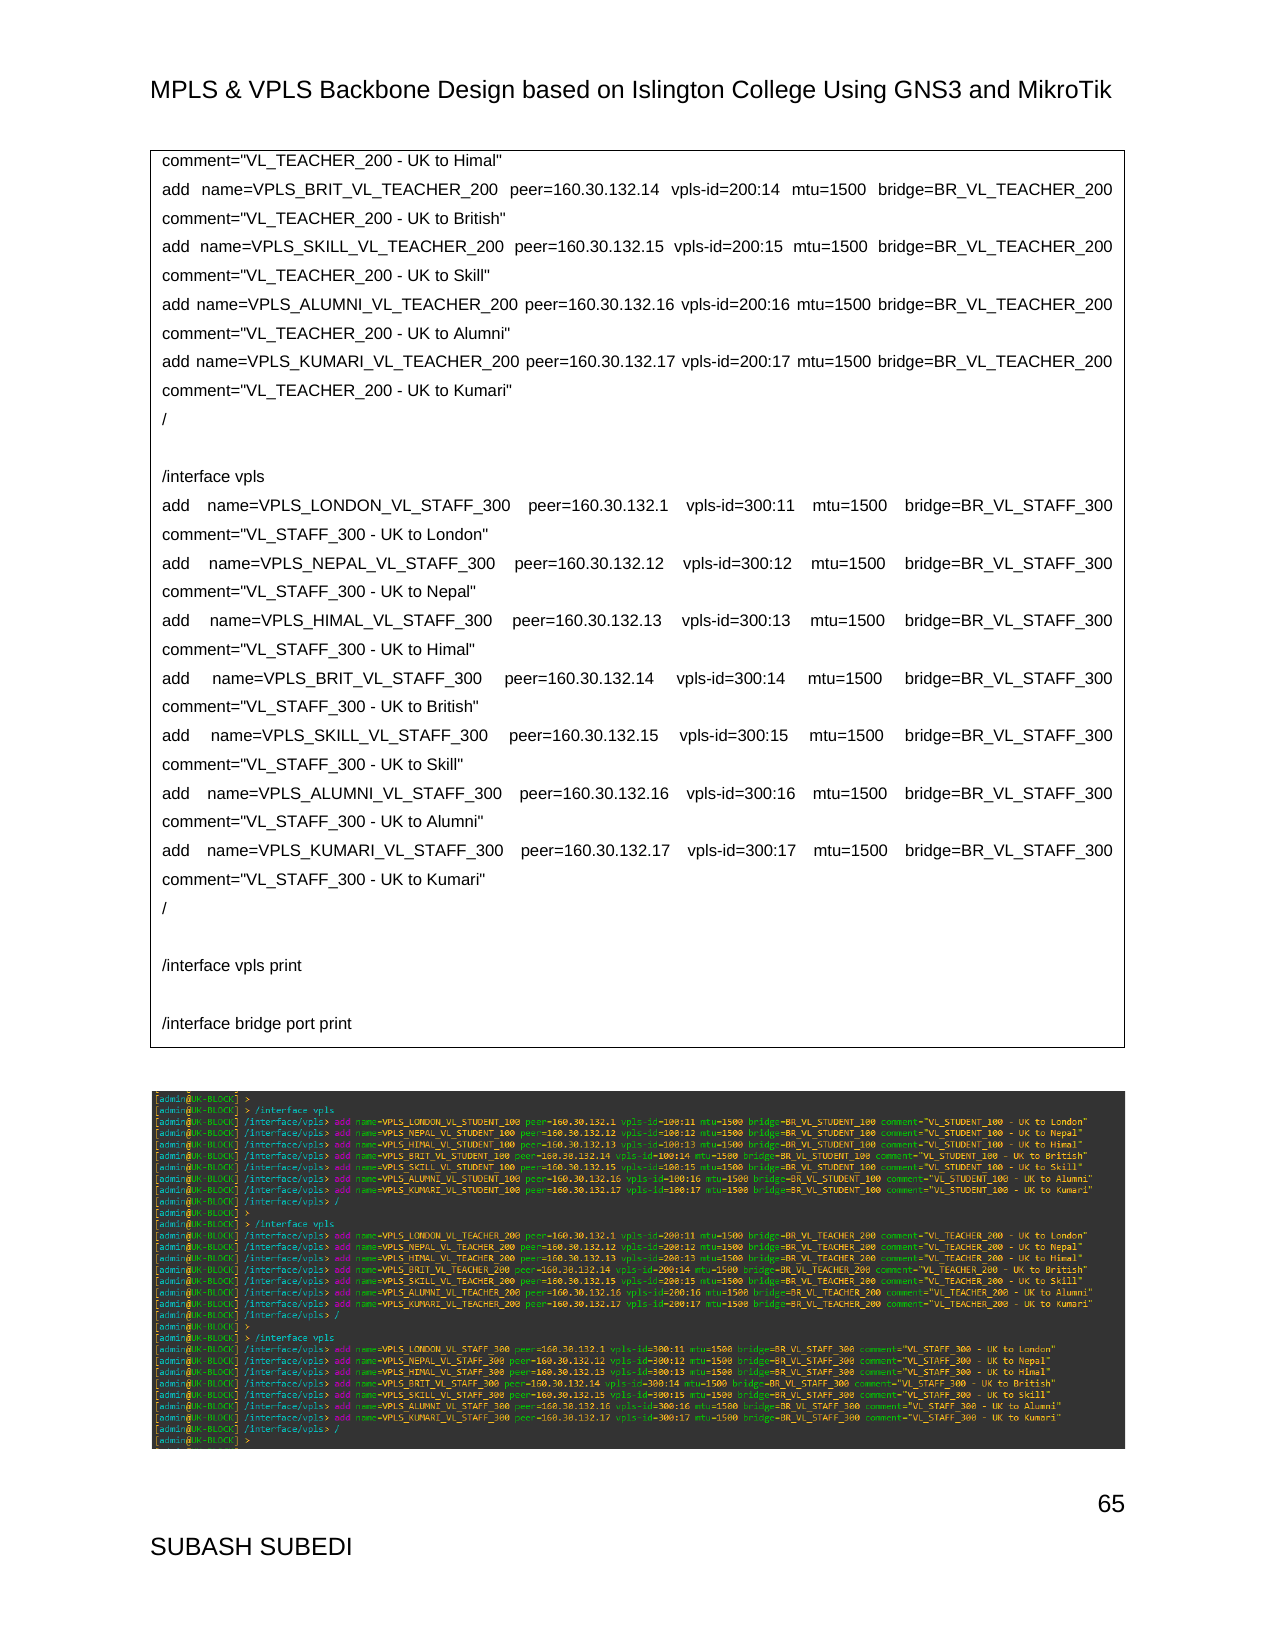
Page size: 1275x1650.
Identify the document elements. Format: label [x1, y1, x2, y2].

picture [150, 1091, 1125, 1449]
table_header [151, 151, 1124, 1047]
